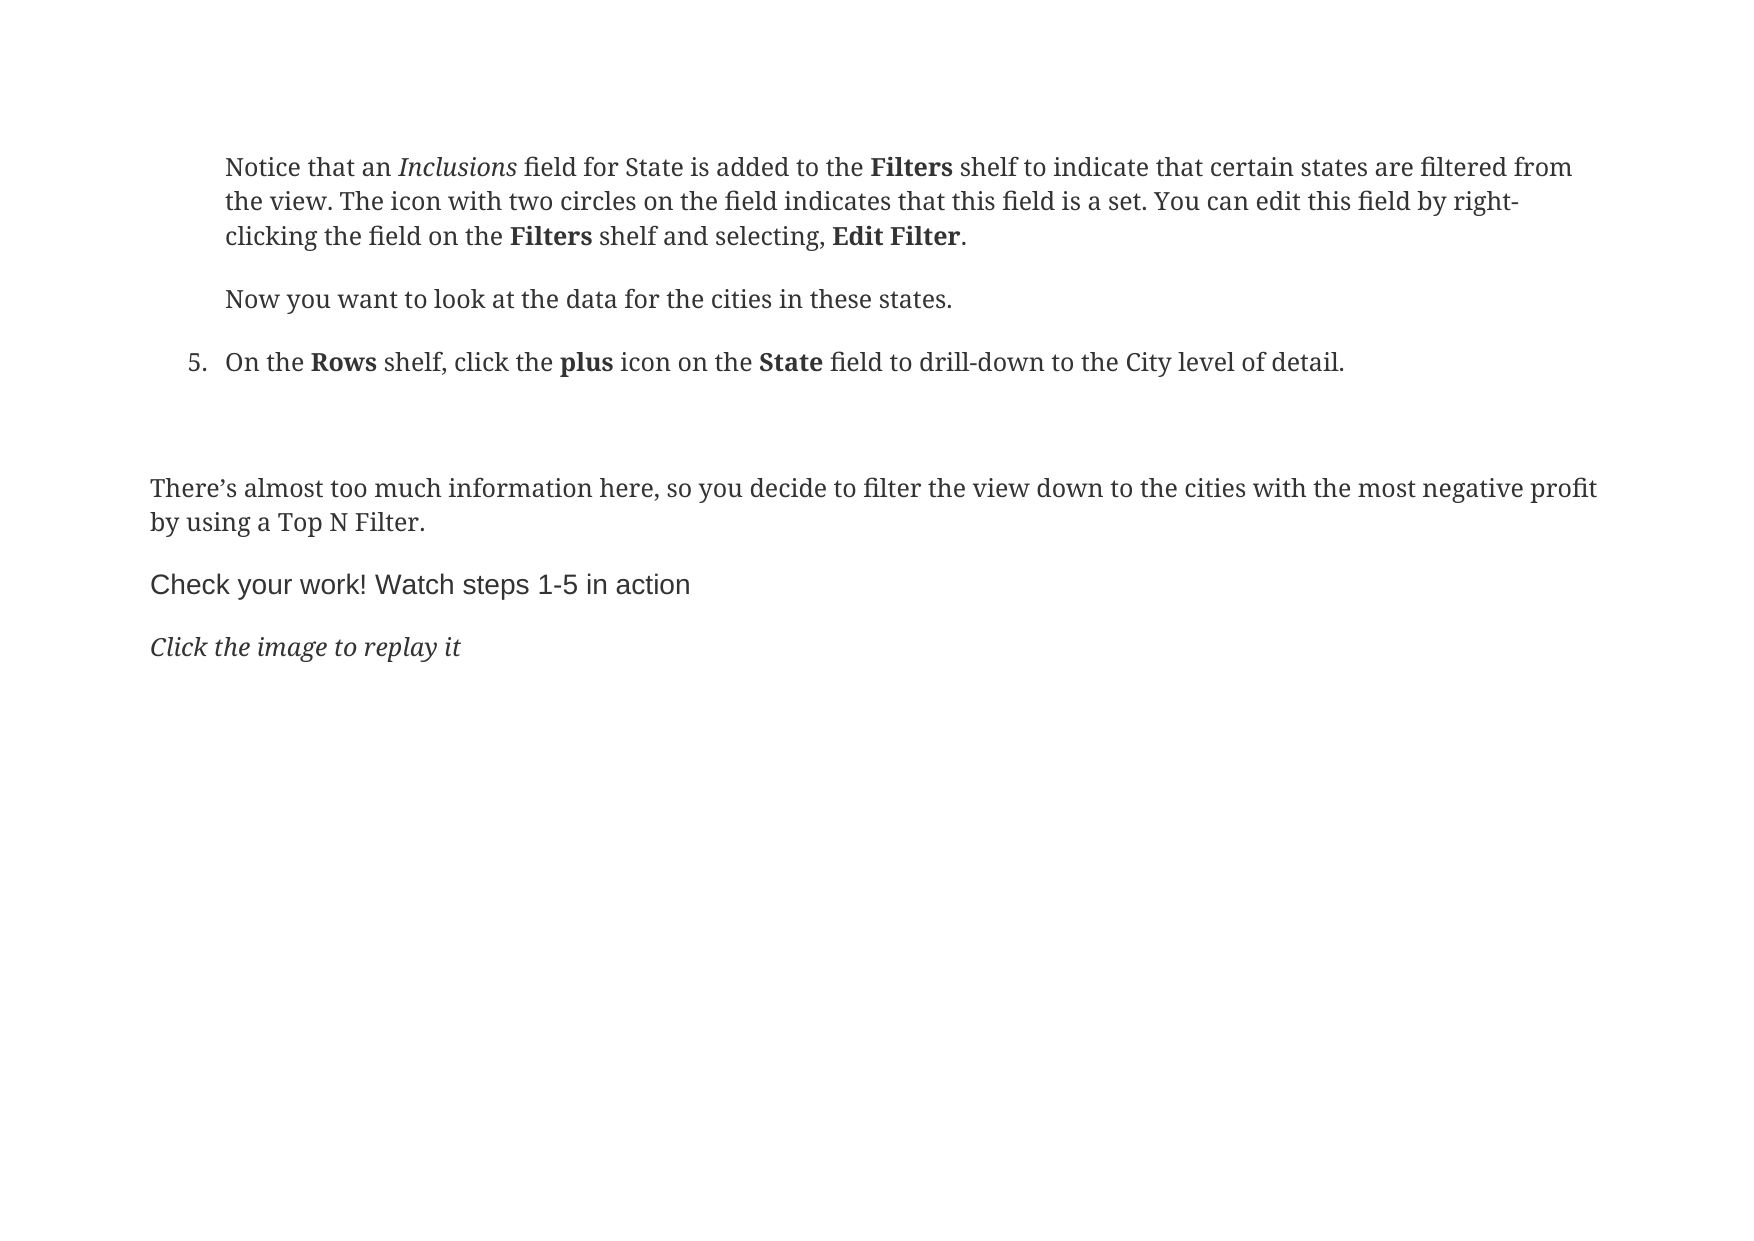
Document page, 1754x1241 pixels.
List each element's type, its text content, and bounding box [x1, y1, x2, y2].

text Notice that an Inclusions field for State is added to the Filters shelf to indicate that certain states are filtered from the view. The icon with two circles on the field indicates that this field is a set. You can edit this field by right-clicking the field on the Filters shelf and selecting, Edit Filter. [225, 150, 1604, 252]
text There’s almost too much information here, so you decide to filter the view down to the cities with the most negative profit by using a Top N Filter. [150, 471, 1604, 539]
text Now you want to look at the data for the cities in these states. [225, 281, 1604, 315]
text Click the image to replay it [150, 630, 1604, 664]
text Check your work! Watch steps 1-5 in action [150, 568, 1604, 601]
list On the Rows shelf, click the plus icon on the State field to drill-down to the City level of detail. [187, 344, 1604, 379]
